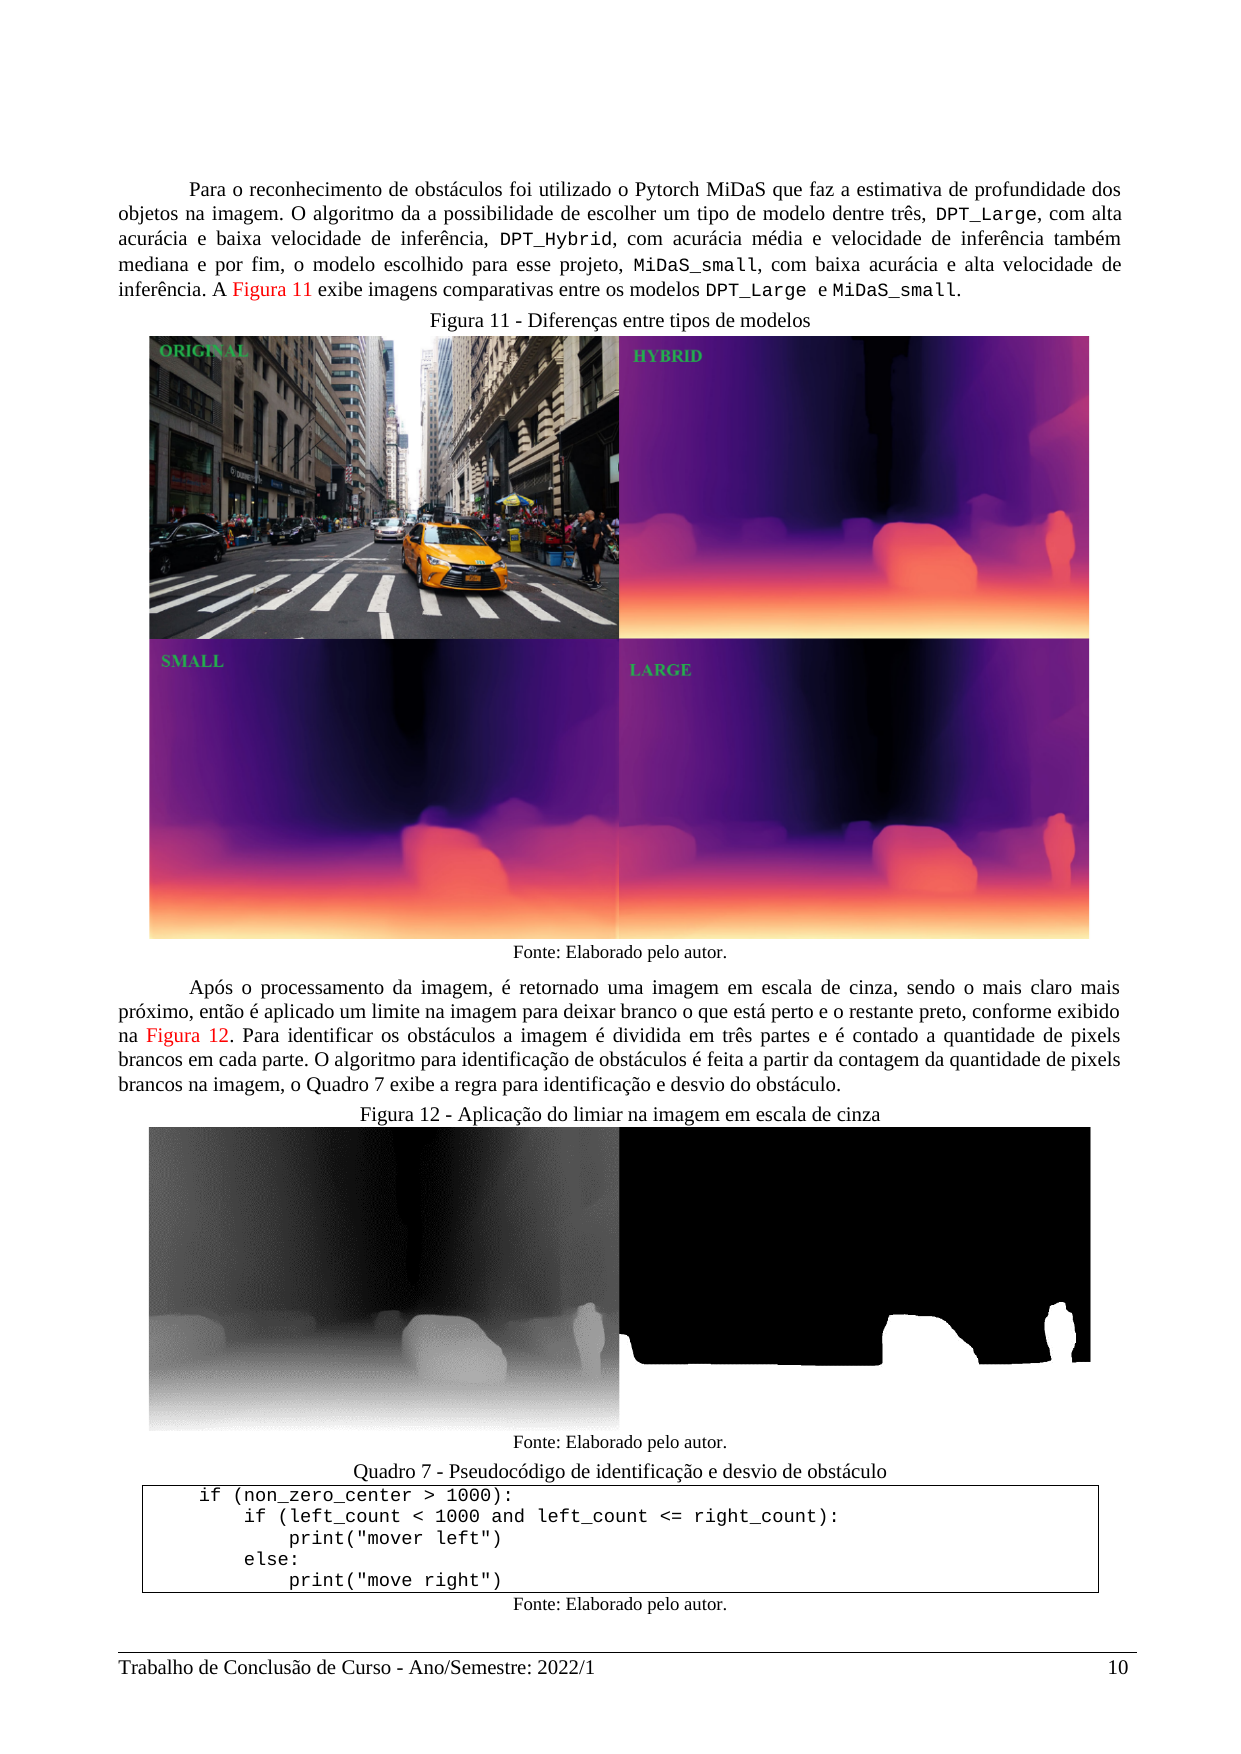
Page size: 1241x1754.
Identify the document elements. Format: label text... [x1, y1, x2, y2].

text Figura 12 - Aplicação do limiar na imagem em escala de cinza [118, 1102, 1122, 1126]
text Figura 11 - Diferenças entre tipos de modelos [118, 308, 1122, 332]
picture [148, 1127, 1092, 1431]
table_header if (non_zero_center > 1000): if (left_count < 1000 and left_count <= right_count): print("mover left") else: print("move right") [143, 1486, 1098, 1592]
text Quadro 7 - Pseudocódigo de identificação e desvio de obstáculo [118, 1459, 1122, 1483]
text Fonte: Elaborado pelo autor. [118, 1593, 1122, 1615]
text Fonte: Elaborado pelo autor. [118, 941, 1122, 963]
text Fonte: Elaborado pelo autor. [118, 1431, 1122, 1452]
picture [149, 336, 1091, 939]
text Para o reconhecimento de obstáculos foi utilizado o Pytorch MiDaS que faz a estimativa de profundidade dos objetos na imagem. O algoritmo da a possibilidade de escolher um tipo de modelo dentre três, DPT_Large, com alta acurácia e baixa velocidade de inferência, DPT_Hybrid, com acurácia média e velocidade de inferência também mediana e por fim, o modelo escolhido para esse projeto, MiDaS_small, com baixa acurácia e alta velocidade de inferência. A Figura 11 exibe imagens comparativas entre os modelos DPT_Large e MiDaS_small. [118, 177, 1122, 302]
text Após o processamento da imagem, é retornado uma imagem em escala de cinza, sendo o mais claro mais próximo, então é aplicado um limite na imagem para deixar branco o que está perto e o restante preto, conforme exibido na Figura 12. Para identificar os obstáculos a imagem é dividida em três partes e é contado a quantidade de pixels brancos em cada parte. O algoritmo para identificação de obstáculos é feita a partir da contagem da quantidade de pixels brancos na imagem, o Quadro 7 exibe a regra para identificação e desvio do obstáculo. [118, 975, 1122, 1096]
